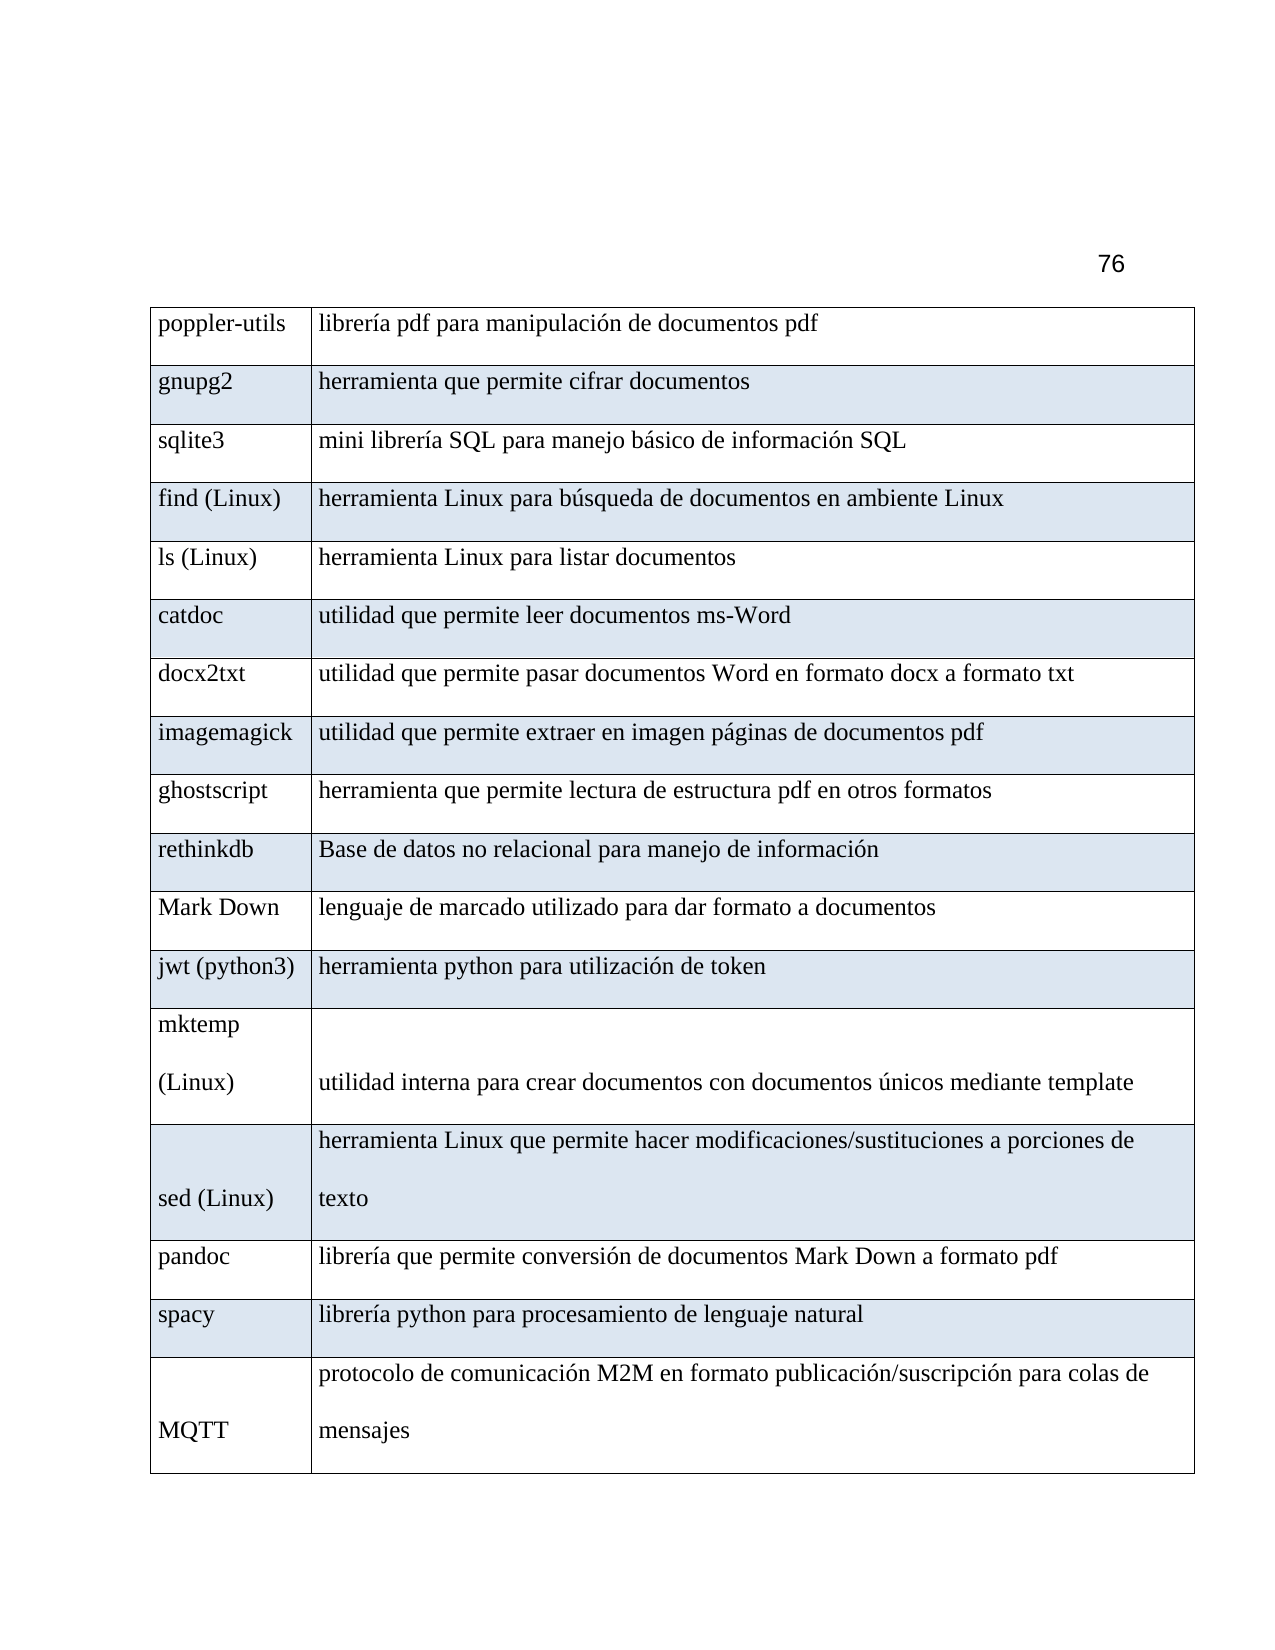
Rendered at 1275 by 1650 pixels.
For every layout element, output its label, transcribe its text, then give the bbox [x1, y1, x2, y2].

table_cell gnupg2 [151, 366, 311, 424]
table_cell utilidad que permite extraer en imagen páginas de documentos pdf [312, 717, 1194, 774]
table_cell herramienta que permite lectura de estructura pdf en otros formatos [312, 775, 1194, 833]
table_cell utilidad que permite pasar documentos Word en formato docx a formato txt [312, 659, 1194, 716]
table_cell herramienta que permite cifrar documentos [312, 366, 1194, 424]
table_cell lenguaje de marcado utilizado para dar formato a documentos [312, 892, 1194, 950]
table_cell librería python para procesamiento de lenguaje natural [312, 1300, 1194, 1357]
table_cell herramienta Linux que permite hacer modificaciones/sustituciones a porciones de texto [312, 1125, 1194, 1240]
table_cell catdoc [151, 600, 311, 657]
table_cell jwt (python3) [151, 951, 311, 1008]
table_cell ghostscript [151, 775, 311, 833]
table_cell mini librería SQL para manejo básico de información SQL [312, 425, 1194, 482]
table_cell herramienta Linux para búsqueda de documentos en ambiente Linux [312, 483, 1194, 541]
table_cell Base de datos no relacional para manejo de información [312, 834, 1194, 891]
table_cell rethinkdb [151, 834, 311, 891]
table_cell sqlite3 [151, 425, 311, 482]
table_cell utilidad que permite leer documentos ms-Word [312, 600, 1194, 657]
table_cell docx2txt [151, 659, 311, 716]
table_cell herramienta Linux para listar documentos [312, 542, 1194, 599]
table_cell MQTT [151, 1358, 311, 1473]
table_cell sed (Linux) [151, 1125, 311, 1240]
table_cell librería que permite conversión de documentos Mark Down a formato pdf [312, 1241, 1194, 1298]
table_cell spacy [151, 1300, 311, 1357]
table_cell imagemagick [151, 717, 311, 774]
table_cell herramienta python para utilización de token [312, 951, 1194, 1008]
table_cell find (Linux) [151, 483, 311, 541]
table_cell mktemp (Linux) [151, 1009, 311, 1124]
table_cell librería pdf para manipulación de documentos pdf [312, 308, 1194, 365]
table_cell ls (Linux) [151, 542, 311, 599]
table_cell pandoc [151, 1241, 311, 1298]
table_cell protocolo de comunicación M2M en formato publicación/suscripción para colas de mensajes [312, 1358, 1194, 1473]
table_cell utilidad interna para crear documentos con documentos únicos mediante template [312, 1009, 1194, 1124]
table_cell Mark Down [151, 892, 311, 950]
table_cell poppler-utils [151, 308, 311, 365]
